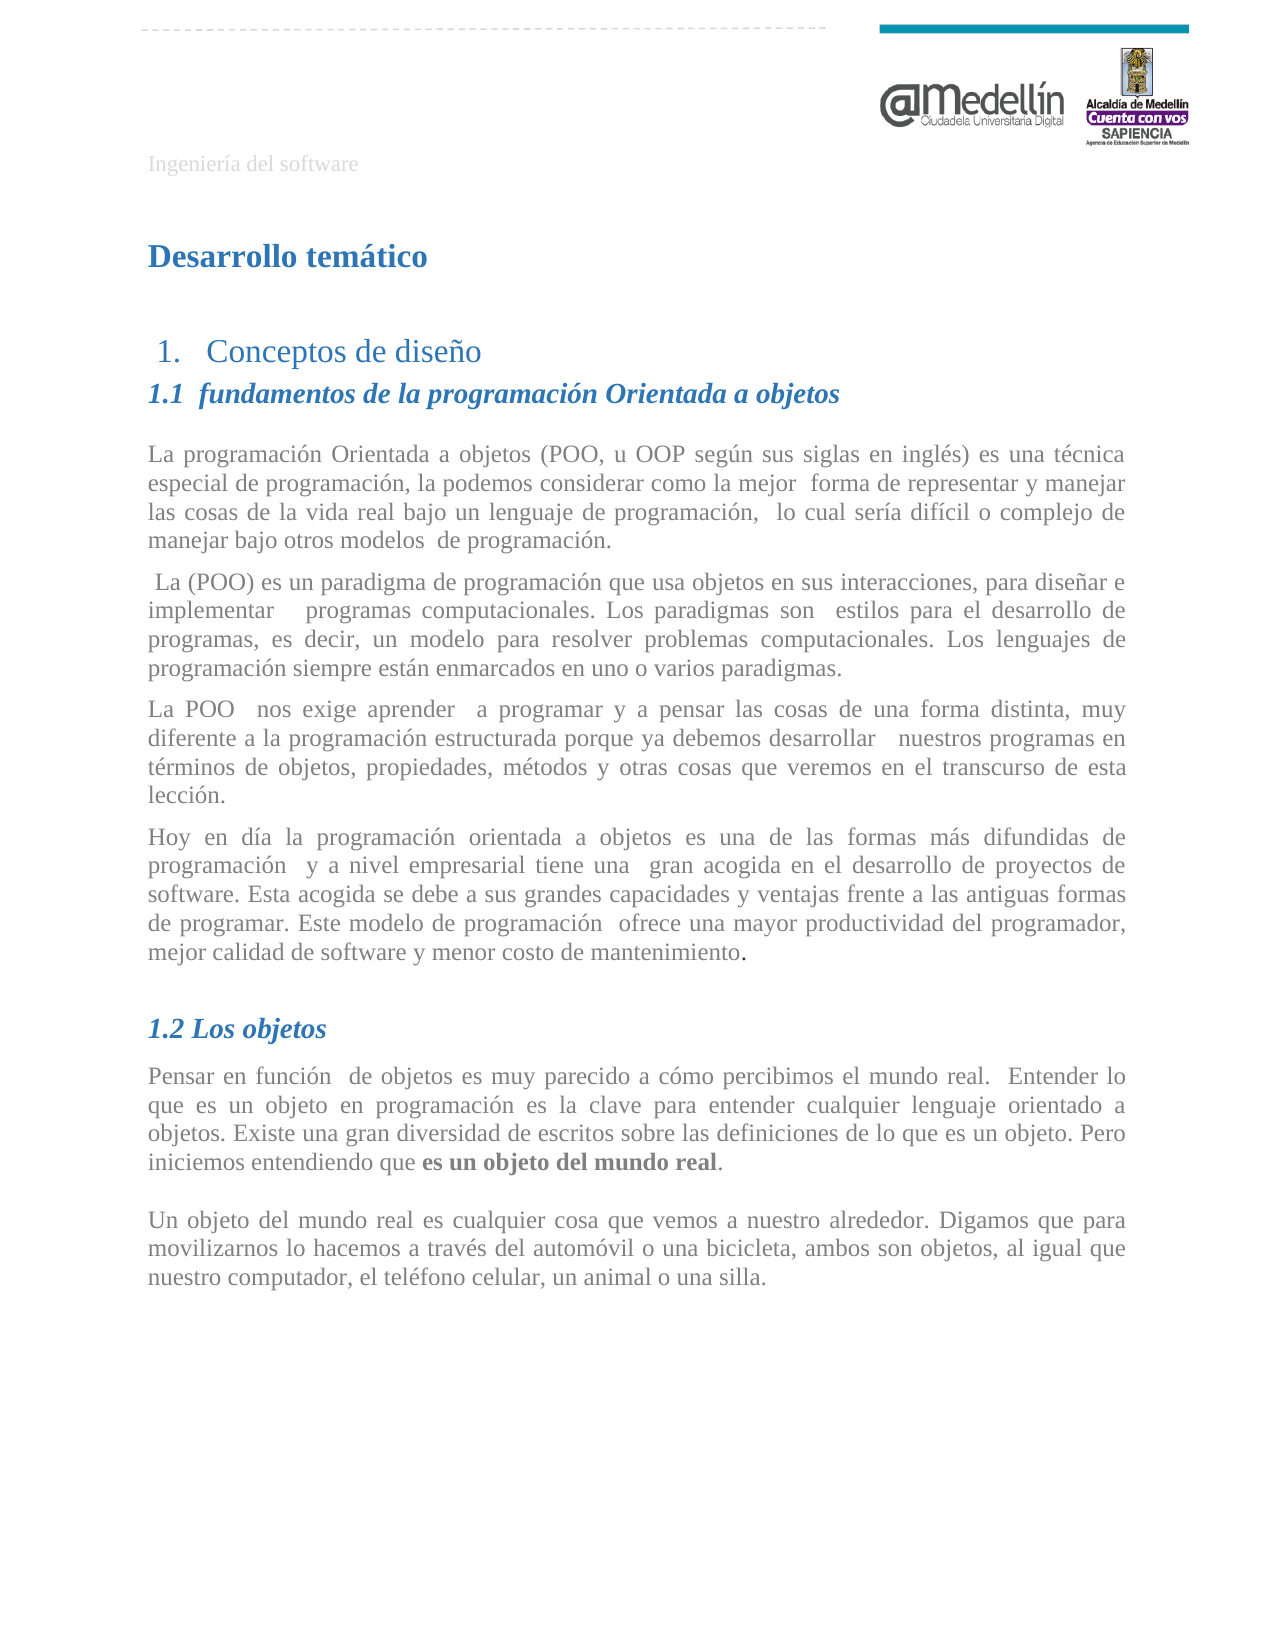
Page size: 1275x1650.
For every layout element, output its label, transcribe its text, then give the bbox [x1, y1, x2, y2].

subtitle 1.1 fundamentos de la programación Orientada a objetos [148, 377, 1127, 410]
subtitle 1. Conceptos de diseño [148, 331, 1127, 369]
text La POO nos exige aprender a programar y a pensar las cosas de una forma distinta, muy diferente a la programación estructurada porque ya debemos desarrollar nuestros programas en términos de objetos, propiedades, métodos y otras cosas que veremos en el transcurso de esta lección. [148, 694, 1127, 809]
text Un objeto del mundo real es cualquier cosa que vemos a nuestro alrededor. Digamos que para movilizarnos lo hacemos a través del automóvil o una bicicleta, ambos son objetos, al igual que nuestro computador, el teléfono celular, un animal o una silla. [148, 1205, 1127, 1291]
subtitle Desarrollo temático [148, 236, 1127, 274]
text La (POO) es un paradigma de programación que usa objetos en sus interacciones, para diseñar e implementar programas computacionales. Los paradigmas son estilos para el desarrollo de programas, es decir, un modelo para resolver problemas computacionales. Los lenguajes de programación siempre están enmarcados en uno o varios paradigmas. [148, 567, 1127, 682]
subtitle 1.2 Los objetos [148, 1011, 1127, 1044]
text Pensar en función de objetos es muy parecido a cómo percibimos el mundo real. Entender lo que es un objeto en programación es la clave para entender cualquier lenguaje orientado a objetos. Existe una gran diversidad de escritos sobre las definiciones de lo que es un objeto. Pero iniciemos entendiendo que es un objeto del mundo real. [148, 1061, 1127, 1176]
text Hoy en día la programación orientada a objetos es una de las formas más difundidas de programación y a nivel empresarial tiene una gran acogida en el desarrollo de proyectos de software. Esta acogida se debe a sus grandes capacidades y ventajas frente a las antiguas formas de programar. Este modelo de programación ofrece una mayor productividad del programador, mejor calidad de software y menor costo de mantenimiento. [148, 822, 1127, 966]
text La programación Orientada a objetos (POO, u OOP según sus siglas en inglés) es una técnica especial de programación, la podemos considerar como la mejor forma de representar y manejar las cosas de la vida real bajo un lenguaje de programación, lo cual sería difícil o complejo de manejar bajo otros modelos de programación. [148, 439, 1127, 554]
picture [0, 0, 1275, 149]
